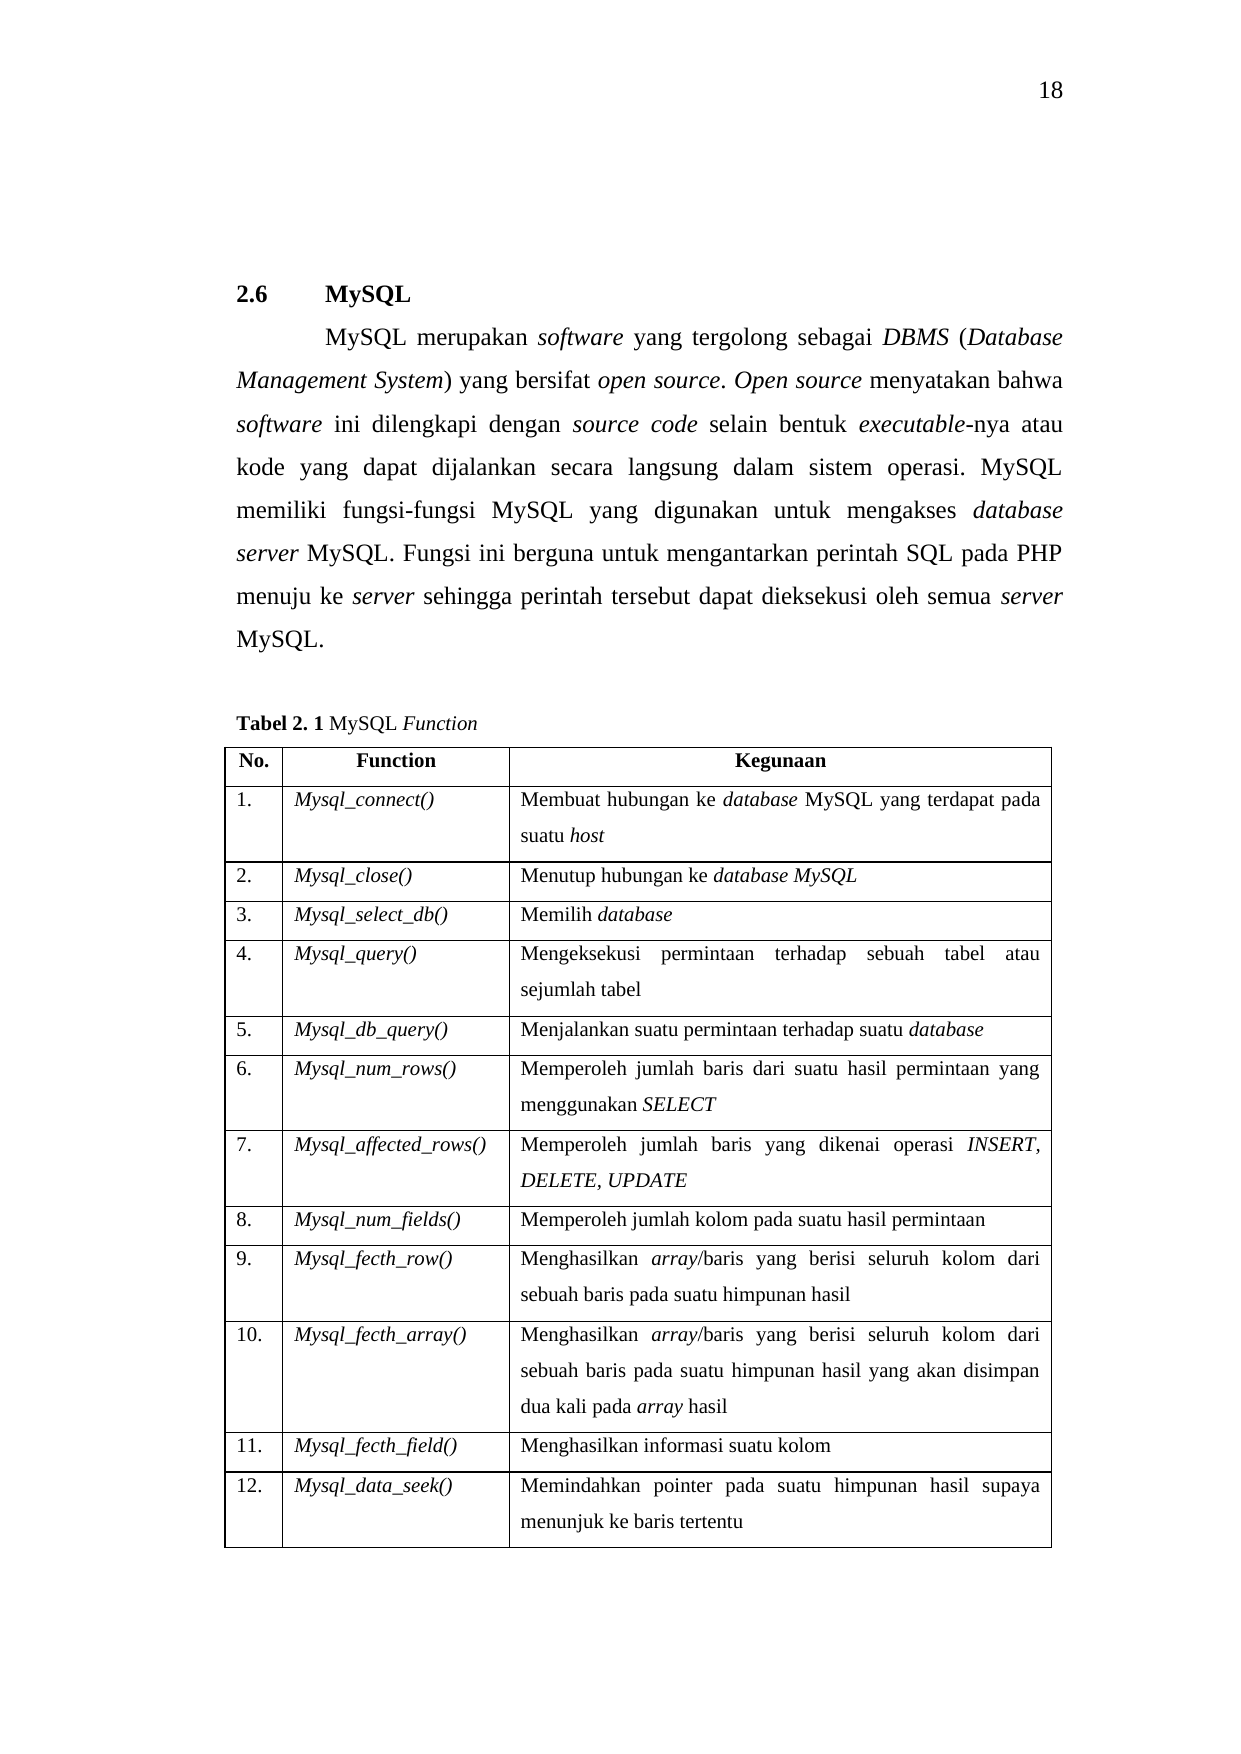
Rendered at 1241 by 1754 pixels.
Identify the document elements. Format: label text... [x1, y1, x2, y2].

table_cell Menghasilkan array/baris yang berisi seluruh kolom dari sebuah baris pada suatu himpunan hasil [510, 1246, 1051, 1321]
table_cell Mysql_select_db() [283, 902, 509, 940]
table_cell [226, 1017, 282, 1055]
table_cell [226, 902, 282, 940]
table_cell Memindahkan pointer pada suatu himpunan hasil supaya menunjuk ke baris tertentu [510, 1473, 1051, 1547]
table_header Kegunaan [510, 748, 1051, 786]
table_cell Menghasilkan array/baris yang berisi seluruh kolom dari sebuah baris pada suatu himpunan hasil yang akan disimpan dua kali pada array hasil [510, 1322, 1051, 1432]
table_cell Mysql_close() [283, 863, 509, 901]
table_cell Menjalankan suatu permintaan terhadap suatu database [510, 1017, 1051, 1055]
table_cell Mysql_affected_rows() [283, 1131, 509, 1206]
table_cell [226, 863, 282, 901]
table_cell Mysql_fecth_row() [283, 1246, 509, 1321]
table_cell Menutup hubungan ke database MySQL [510, 863, 1051, 901]
table_cell Memilih database [510, 902, 1051, 940]
table_header Function [283, 748, 509, 786]
table_cell [226, 1246, 282, 1321]
table_cell [226, 787, 282, 861]
table_cell Mysql_fecth_array() [283, 1322, 509, 1432]
table_cell Mysql_num_fields() [283, 1207, 509, 1245]
table_cell Mysql_query() [283, 941, 509, 1016]
table_cell Memperoleh jumlah baris yang dikenai operasi INSERT, DELETE, UPDATE [510, 1131, 1051, 1206]
subtitle MySQL [236, 279, 1063, 308]
table_cell [226, 1322, 282, 1432]
table_cell Mysql_db_query() [283, 1017, 509, 1055]
table_cell [226, 941, 282, 1016]
table_cell [226, 1433, 282, 1471]
table_cell [226, 1056, 282, 1130]
table_cell [226, 1473, 282, 1547]
table_cell Memperoleh jumlah baris dari suatu hasil permintaan yang menggunakan SELECT [510, 1056, 1051, 1130]
text MySQL merupakan software yang tergolong sebagai DBMS (Database Management System) yang bersifat open source. Open source menyatakan bahwa software ini dilengkapi dengan source code selain bentuk executable-nya atau kode yang dapat dijalankan secara langsung dalam sistem operasi. MySQL memiliki fungsi-fungsi MySQL yang digunakan untuk mengakses database server MySQL. Fungsi ini berguna untuk mengantarkan perintah SQL pada PHP menuju ke server sehingga perintah tersebut dapat dieksekusi oleh semua server MySQL. [236, 322, 1063, 653]
table_cell Mysql_data_seek() [283, 1473, 509, 1547]
table_cell Mysql_connect() [283, 787, 509, 861]
table_cell [226, 1131, 282, 1206]
text Tabel 2. 1 MySQL Function [236, 711, 1063, 735]
table_cell [226, 1207, 282, 1245]
table_cell Mysql_num_rows() [283, 1056, 509, 1130]
table_cell Menghasilkan informasi suatu kolom [510, 1433, 1051, 1471]
table_cell Mengeksekusi permintaan terhadap sebuah tabel atau sejumlah tabel [510, 941, 1051, 1016]
table_cell Memperoleh jumlah kolom pada suatu hasil permintaan [510, 1207, 1051, 1245]
table_cell Membuat hubungan ke database MySQL yang terdapat pada suatu host [510, 787, 1051, 861]
table_header No. [226, 748, 282, 786]
table_cell Mysql_fecth_field() [283, 1433, 509, 1471]
